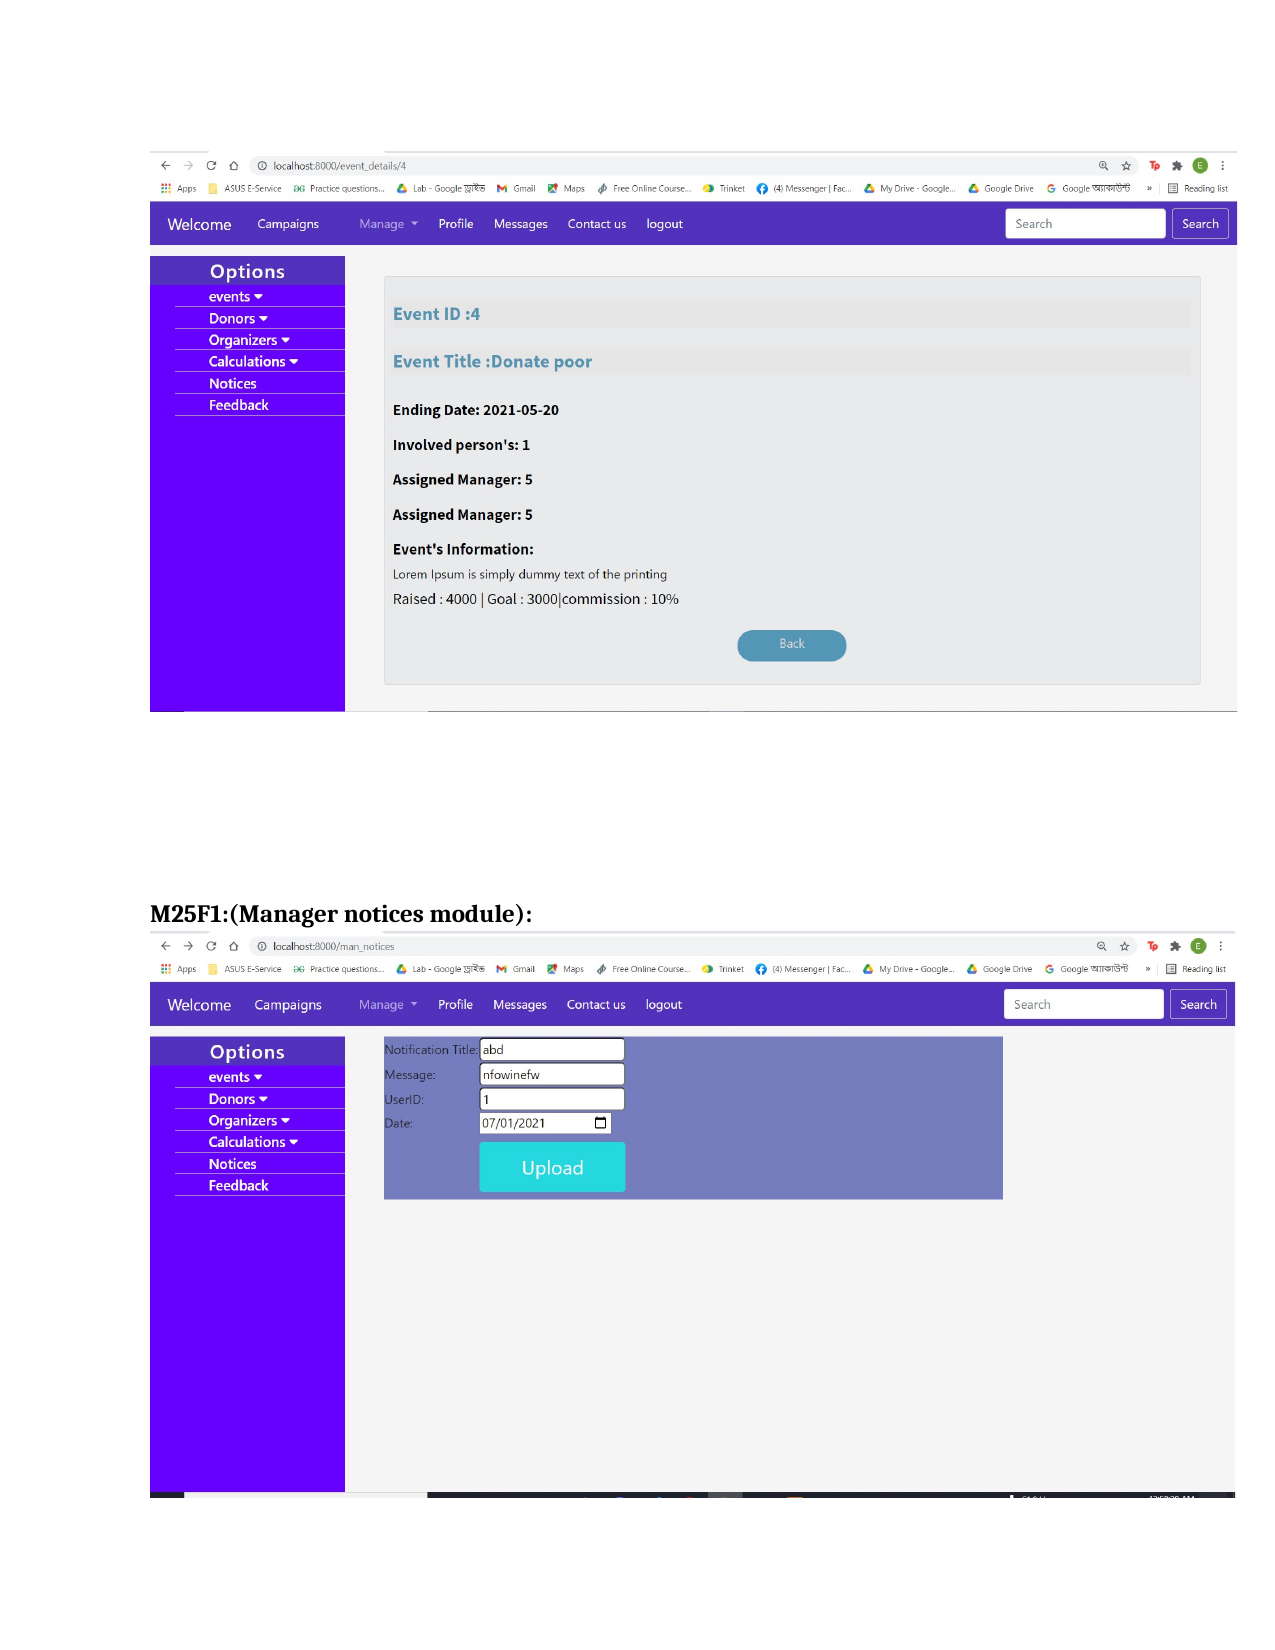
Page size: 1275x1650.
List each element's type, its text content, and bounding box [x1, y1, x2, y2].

picture [150, 931, 1236, 1498]
picture [150, 151, 1238, 712]
text M25F1:(Manager notices module): [150, 900, 953, 929]
